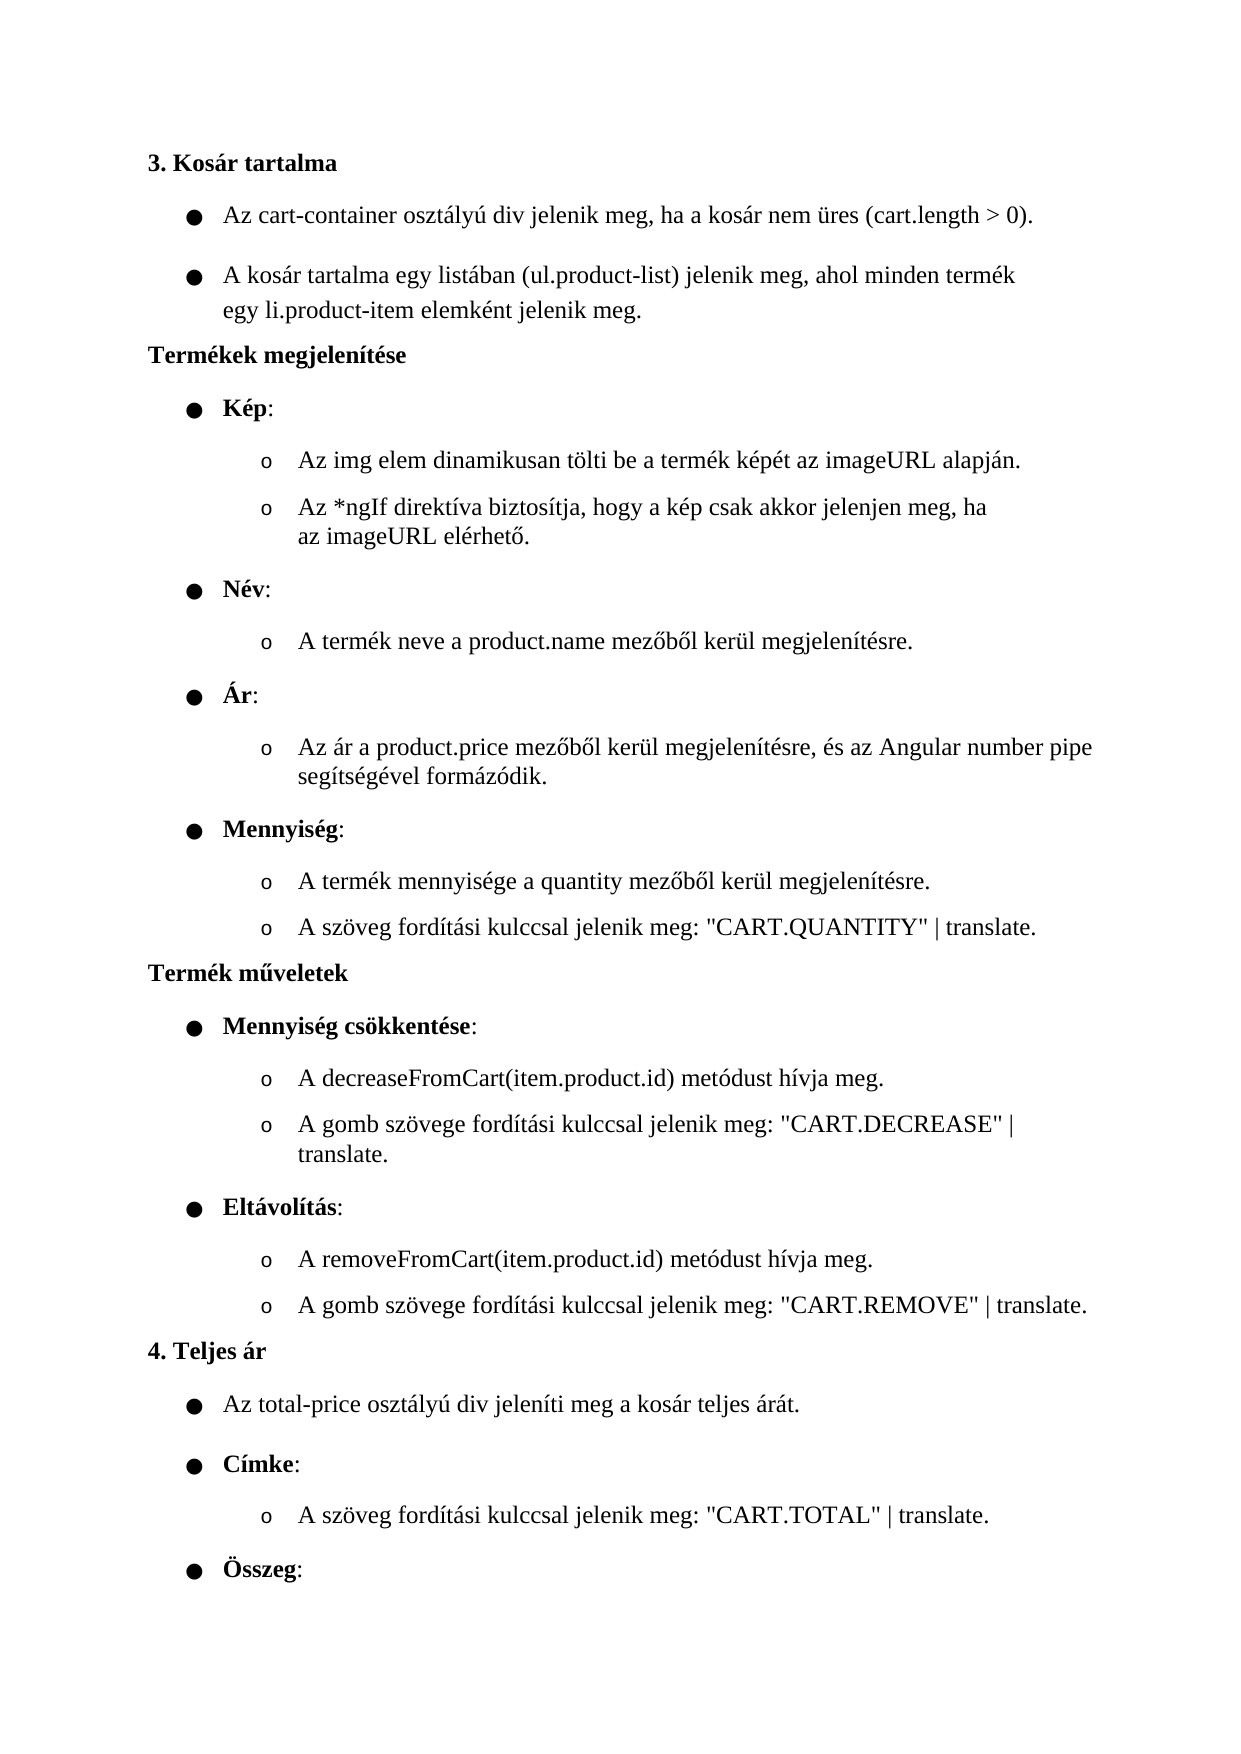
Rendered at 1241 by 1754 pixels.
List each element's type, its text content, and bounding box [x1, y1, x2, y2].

list A removeFromCart(item.product.id) metódust hívja meg. [260, 1244, 1093, 1273]
list Az *ngIf direktíva biztosítja, hogy a kép csak akkor jelenjen meg, ha az imageURL elérhető. [260, 492, 1093, 550]
list Az img elem dinamikusan tölti be a termék képét az imageURL alapján. [260, 445, 1093, 475]
list A termék neve a product.name mezőből kerül megjelenítésre. [260, 626, 1093, 656]
list Eltávolítás: [185, 1184, 1093, 1227]
list Ár: [185, 672, 1093, 715]
list A termék mennyisége a quantity mezőből kerül megjelenítésre. [260, 866, 1093, 896]
list Az cart-container osztályú div jelenik meg, ha a kosár nem üres (cart.length > 0). [185, 193, 1093, 236]
text 3. Kosár tartalma [148, 148, 1093, 176]
text 4. Teljes ár [148, 1336, 1093, 1365]
list A szöveg fordítási kulccsal jelenik meg: "CART.TOTAL" | translate. [260, 1501, 1093, 1530]
list A gomb szövege fordítási kulccsal jelenik meg: "CART.REMOVE" | translate. [260, 1290, 1093, 1320]
list Név: [185, 567, 1093, 609]
text Termékek megjelenítése [148, 341, 1093, 369]
list A gomb szövege fordítási kulccsal jelenik meg: "CART.DECREASE" | translate. [260, 1109, 1093, 1168]
list Mennyiség: [185, 807, 1093, 849]
list Az total-price osztályú div jeleníti meg a kosár teljes árát. [185, 1382, 1093, 1424]
list A decreaseFromCart(item.product.id) metódust hívja meg. [260, 1063, 1093, 1093]
text Termék műveletek [148, 958, 1093, 987]
list Összeg: [185, 1547, 1093, 1589]
list Az ár a product.price mezőből kerül megjelenítésre, és az Angular number pipe segítségével formázódik. [260, 732, 1093, 790]
list Címke: [185, 1441, 1093, 1484]
list A kosár tartalma egy listában (ul.product-list) jelenik meg, ahol minden termék egy li.product-item elemként jelenik meg. [185, 252, 1093, 324]
list Mennyiség csökkentése: [185, 1004, 1093, 1047]
list A szöveg fordítási kulccsal jelenik meg: "CART.QUANTITY" | translate. [260, 912, 1093, 942]
list Kép: [185, 386, 1093, 429]
